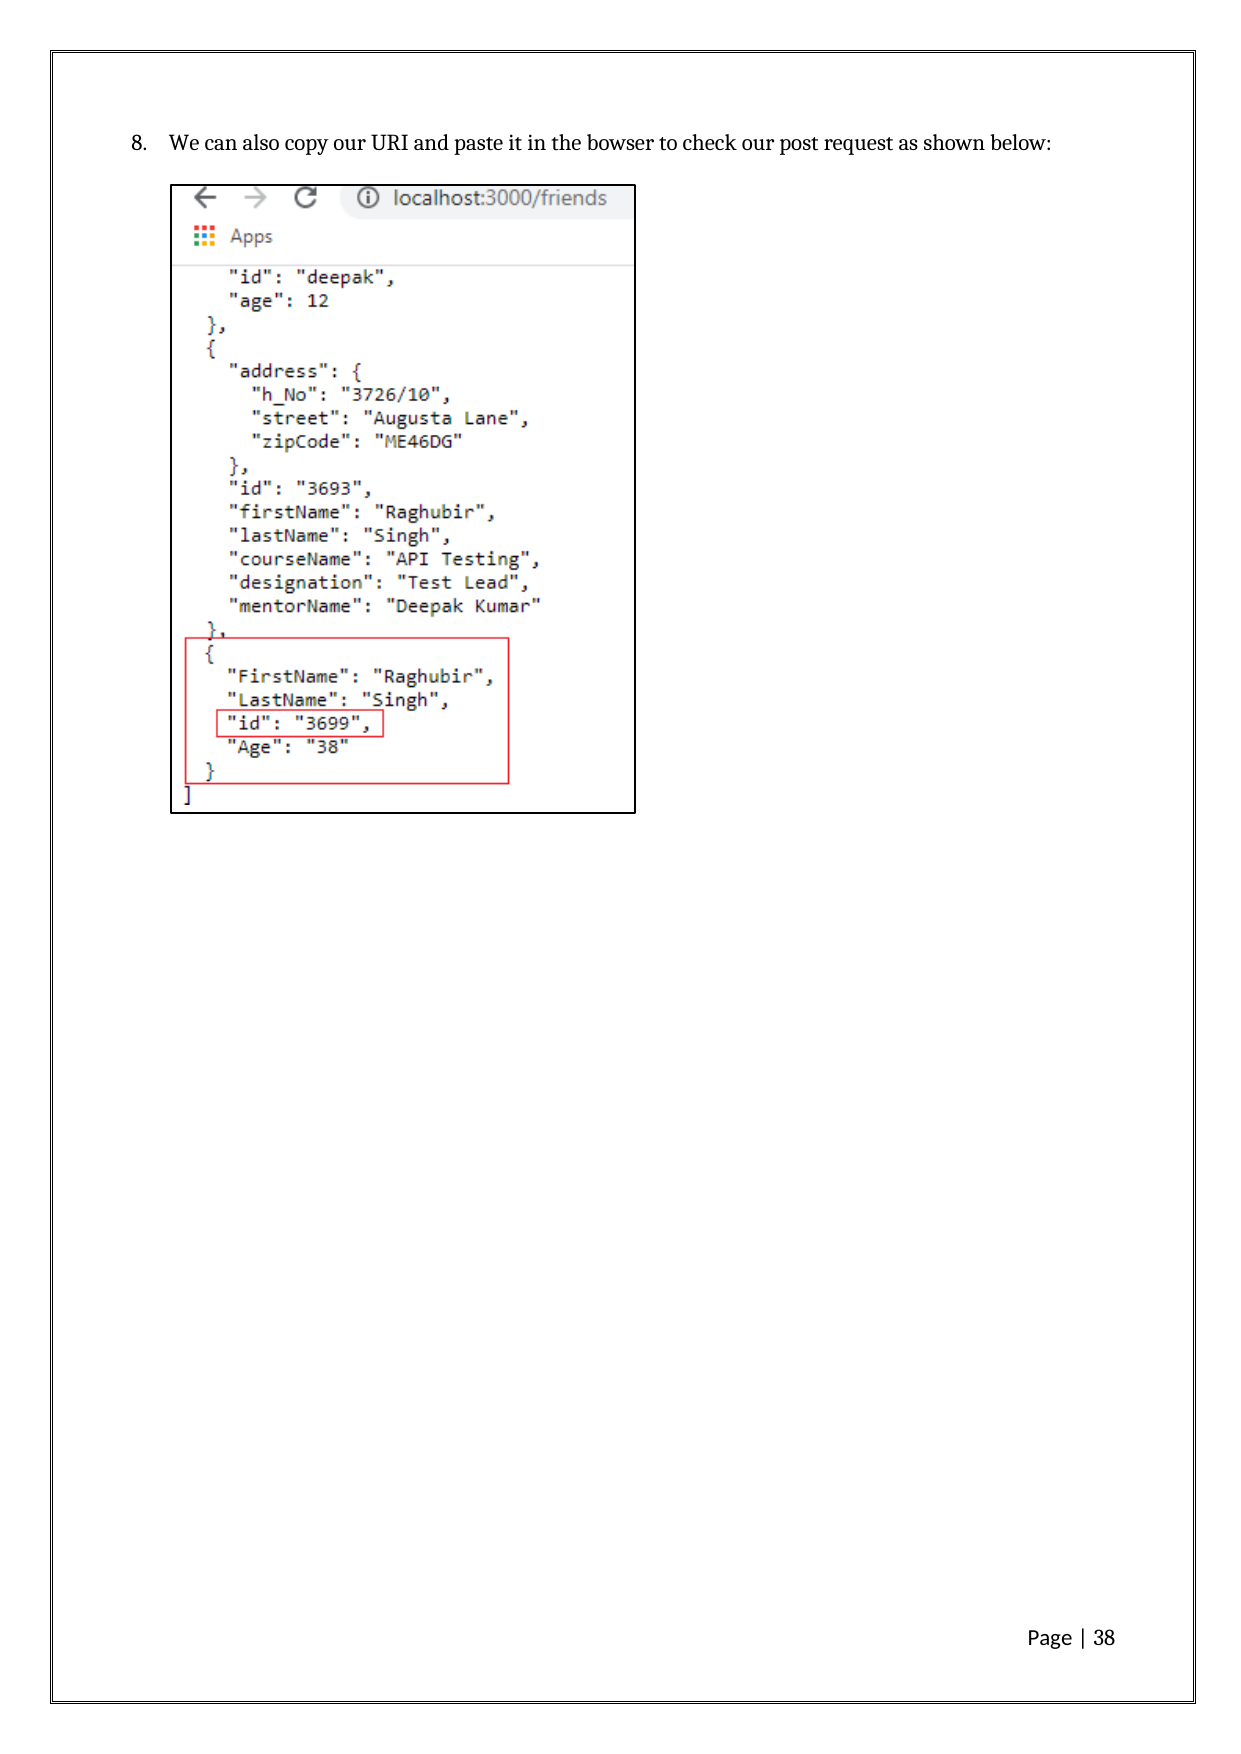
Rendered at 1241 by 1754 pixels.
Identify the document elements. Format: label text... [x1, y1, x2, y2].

list We can also copy our URI and paste it in the bowser to check our post request as shown below: [131, 129, 1193, 156]
picture [172, 186, 634, 805]
